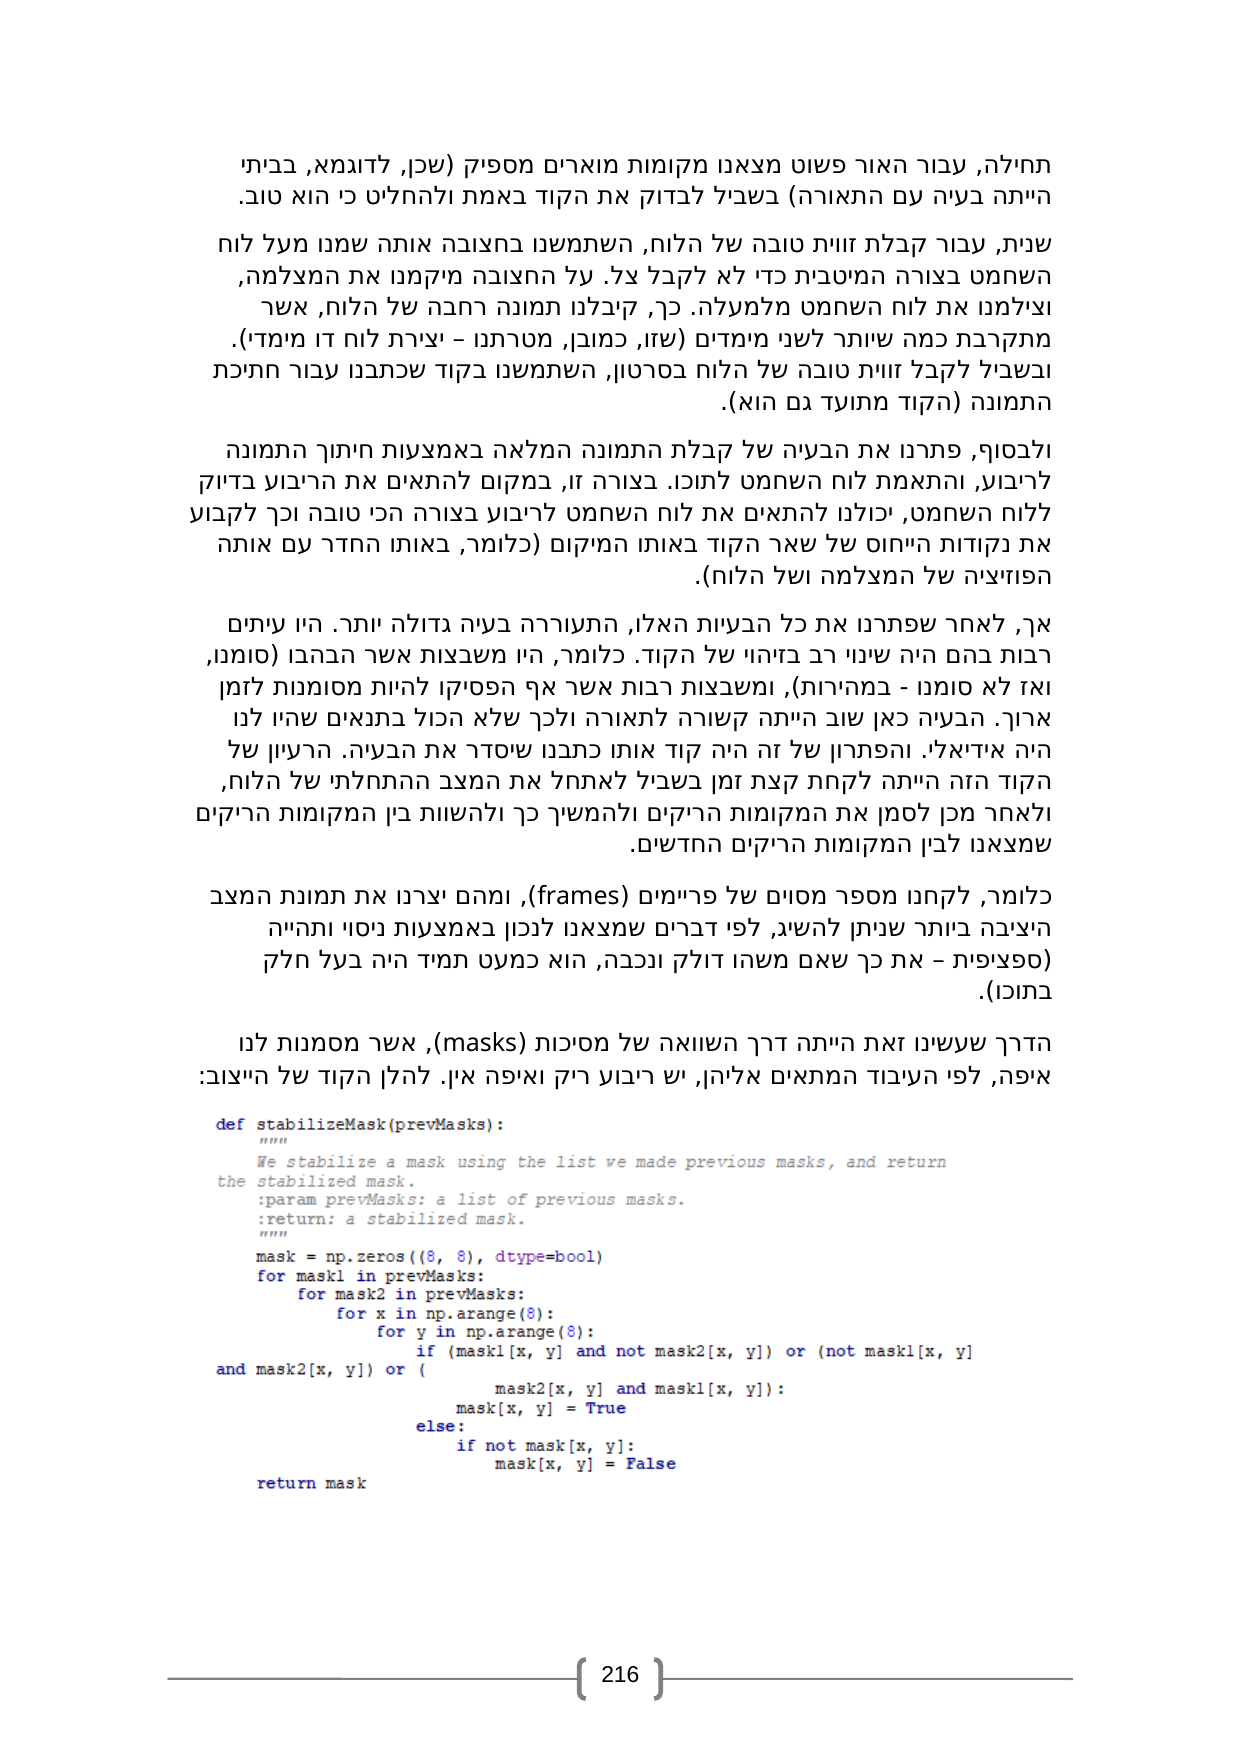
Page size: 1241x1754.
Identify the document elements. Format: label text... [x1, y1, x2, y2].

text תחילה, עבור האור פשוט מצאנו מקומות מוארים מספיק (שכן, לדוגמא, בביתי הייתה בעיה עם התאורה) בשביל לבדוק את הקוד באמת ולהחליט כי הוא טוב. [187, 150, 1053, 211]
text כלומר, לקחנו מספר מסוים של פריימים (frames), ומהם יצרנו את תמונת המצב היציבה ביותר שניתן להשיג, לפי דברים שמצאנו לנכון באמצעות ניסוי ותהייה (ספציפית – את כך שאם משהו דולק ונכבה, הוא כמעט תמיד היה בעל חלק בתוכו). [187, 877, 1053, 1006]
picture [187, 1109, 1053, 1547]
text ולבסוף, פתרנו את הבעיה של קבלת התמונה המלאה באמצעות חיתוך התמונה לריבוע, והתאמת לוח השחמט לתוכו. בצורה זו, במקום להתאים את הריבוע בדיוק ללוח השחמט, יכולנו להתאים את לוח השחמט לריבוע בצורה הכי טובה וכך לקבוע את נקודות הייחוס של שאר הקוד באותו המיקום (כלומר, באותו החדר עם אותה הפוזיציה של המצלמה ושל הלוח). [187, 435, 1053, 590]
text הדרך שעשינו זאת הייתה דרך השוואה של מסיכות (masks), אשר מסמנות לנו איפה, לפי העיבוד המתאים אליהן, יש ריבוע ריק ואיפה אין. להלן הקוד של הייצוב: [187, 1025, 1053, 1090]
text אך, לאחר שפתרנו את כל הבעיות האלו, התעוררה בעיה גדולה יותר. היו עיתים רבות בהם היה שינוי רב בזיהוי של הקוד. כלומר, היו משבצות אשר הבהבו (סומנו, ואז לא סומנו - במהירות), ומשבצות רבות אשר אף הפסיקו להיות מסומנות לזמן ארוך. הבעיה כאן שוב הייתה קשורה לתאורה ולכך שלא הכול בתנאים שהיו לנו היה אידיאלי. והפתרון של זה היה קוד אותו כתבנו שיסדר את הבעיה. הרעיון של הקוד הזה הייתה לקחת קצת זמן בשביל לאתחל את המצב ההתחלתי של הלוח, ולאחר מכן לסמן את המקומות הריקים ולהמשיך כך ולהשוות בין המקומות הריקים שמצאנו לבין המקומות הריקים החדשים. [187, 609, 1053, 858]
text שנית, עבור קבלת זווית טובה של הלוח, השתמשנו בחצובה אותה שמנו מעל לוח השחמט בצורה המיטבית כדי לא לקבל צל. על החצובה מיקמנו את המצלמה, וצילמנו את לוח השחמט מלמעלה. כך, קיבלנו תמונה רחבה של הלוח, אשר מתקרבת כמה שיותר לשני מימדים (שזו, כמובן, מטרתנו – יצירת לוח דו מימדי). ובשביל לקבל זווית טובה של הלוח בסרטון, השתמשנו בקוד שכתבנו עבור חתיכת התמונה (הקוד מתועד גם הוא). [187, 229, 1053, 416]
